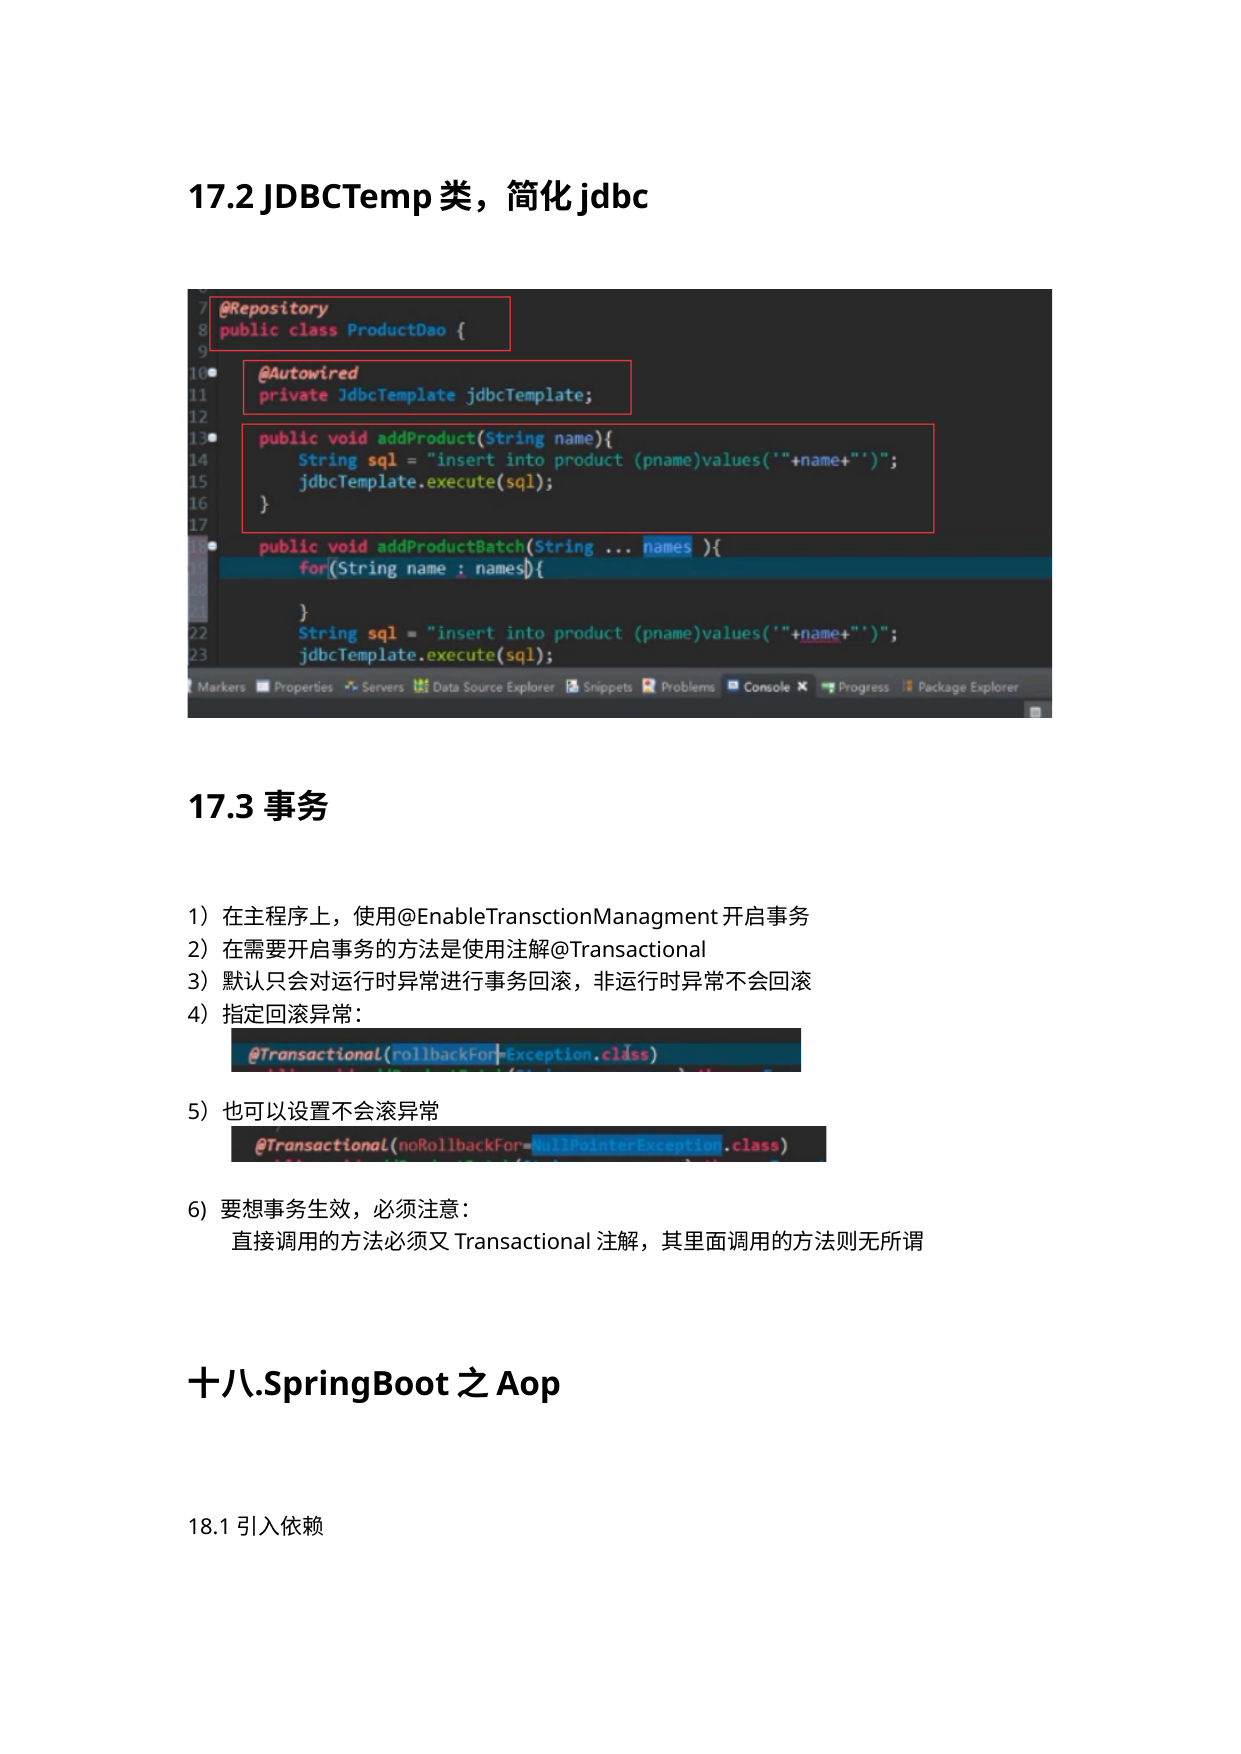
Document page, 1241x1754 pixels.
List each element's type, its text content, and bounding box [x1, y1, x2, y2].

text 1）在主程序上，使用@EnableTransctionManagment开启事务 [187, 899, 1053, 931]
text 3）默认只会对运行时异常进行事务回滚，非运行时异常不会回滚 [187, 964, 1053, 996]
text 直接调用的方法必须又Transactional注解，其里面调用的方法则无所谓 [187, 1224, 1053, 1256]
picture [187, 289, 1053, 718]
subtitle 17.2 JDBCTemp类，简化jdbc [187, 162, 1053, 227]
text 2）在需要开启事务的方法是使用注解@Transactional [187, 931, 1053, 964]
subtitle 十八.SpringBoot之Aop [187, 1348, 1053, 1413]
text 4）指定回滚异常： [187, 996, 1053, 1029]
picture [231, 1028, 802, 1072]
picture [231, 1126, 827, 1162]
list 要想事务生效，必须注意： [187, 1191, 1053, 1224]
text 18.1 引入依赖 [187, 1508, 1053, 1541]
text 5）也可以设置不会滚异常 [187, 1094, 1053, 1126]
subtitle 17.3 事务 [187, 771, 1053, 836]
